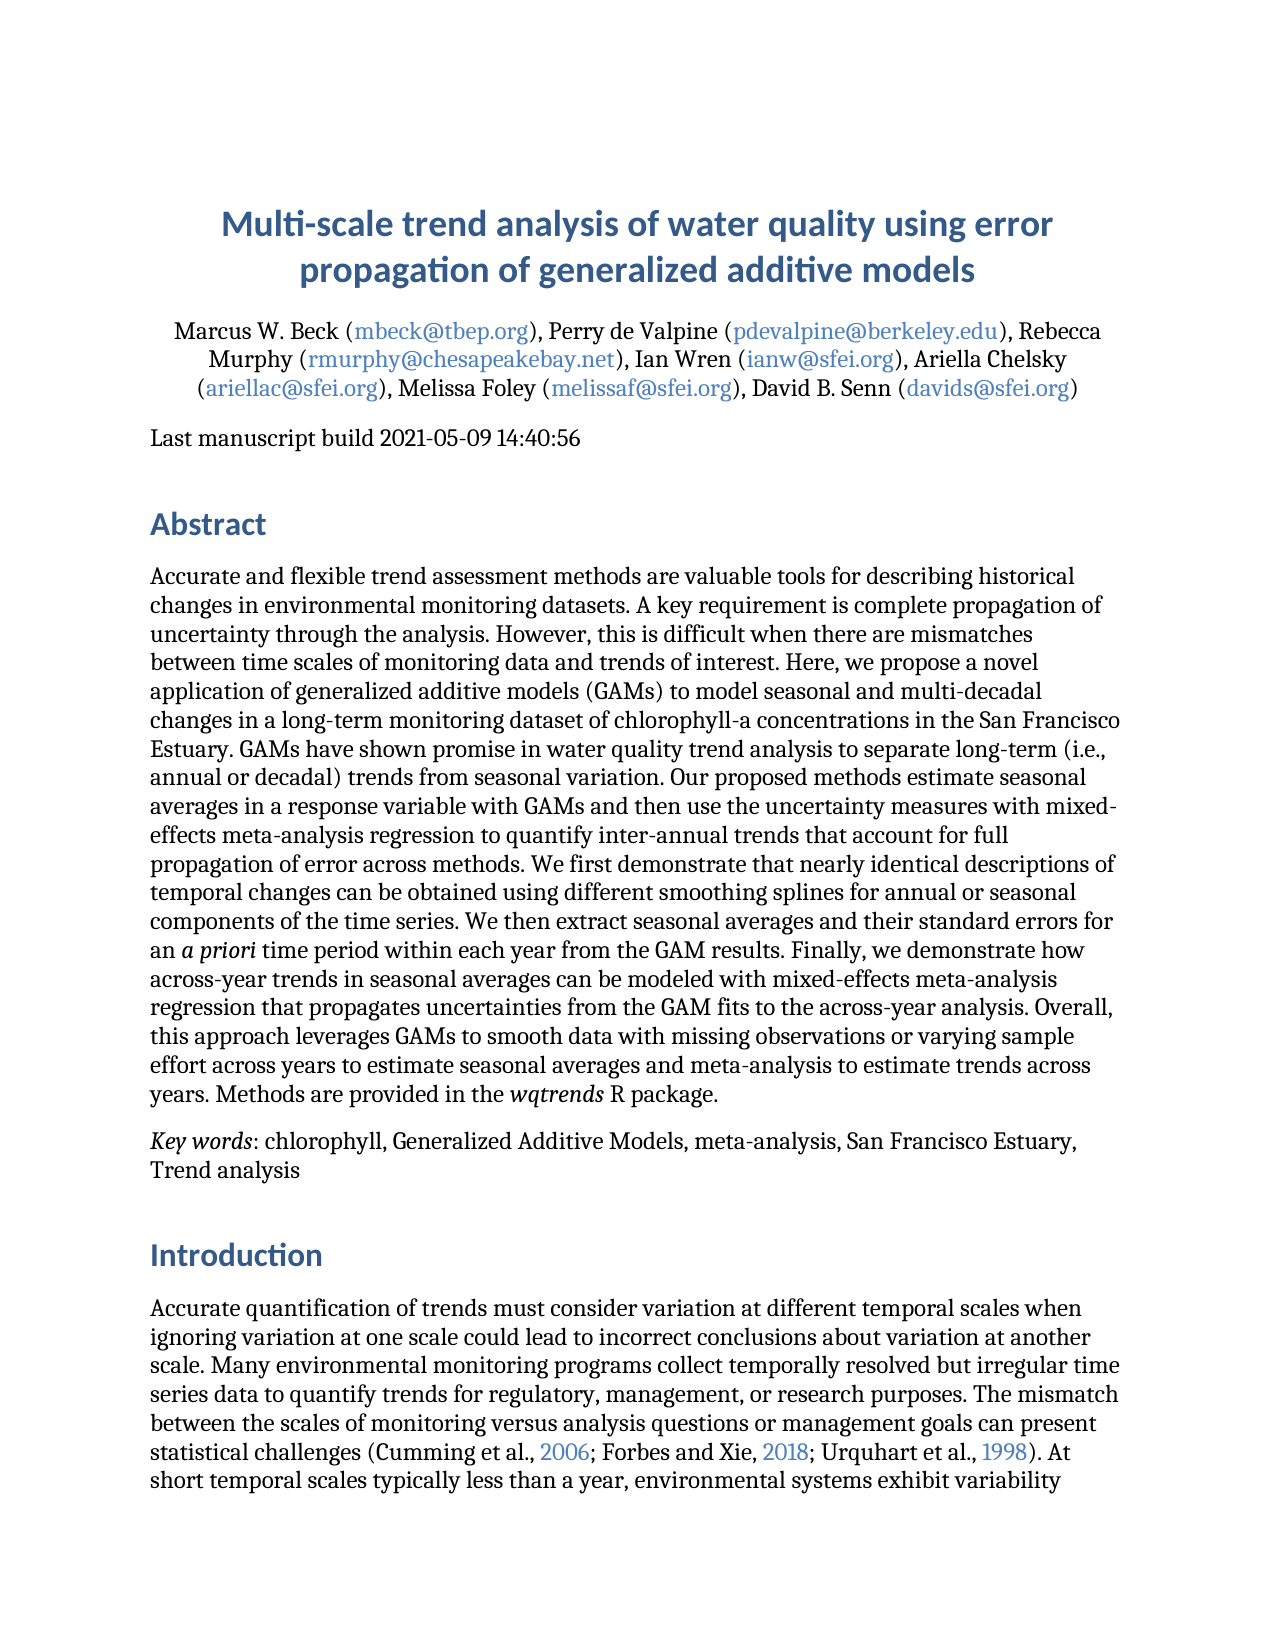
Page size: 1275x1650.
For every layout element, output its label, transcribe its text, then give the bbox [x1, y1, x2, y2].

subtitle Introduction [150, 1234, 1125, 1275]
title Multi-scale trend analysis of water quality using error propagation of generalized additive models [150, 200, 1125, 292]
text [150, 1294, 1125, 1495]
subtitle Abstract [150, 502, 1125, 543]
text Accurate and flexible trend assessment methods are valuable tools for describing historical changes in environmental monitoring datasets. A key requirement is complete propagation of uncertainty through the analysis. However, this is difficult when there are mismatches between time scales of monitoring data and trends of interest. Here, we propose a novel application of generalized additive models (GAMs) to model seasonal and multi-decadal changes in a long-term monitoring dataset of chlorophyll-a concentrations in the San Francisco Estuary. GAMs have shown promise in water quality trend analysis to separate long-term (i.e., annual or decadal) trends from seasonal variation. Our proposed methods estimate seasonal averages in a response variable with GAMs and then use the uncertainty measures with mixed-effects meta-analysis regression to quantify inter-annual trends that account for full propagation of error across methods. We first demonstrate that nearly identical descriptions of temporal changes can be obtained using different smoothing splines for annual or seasonal components of the time series. We then extract seasonal averages and their standard errors for an a priori time period within each year from the GAM results. Finally, we demonstrate how across-year trends in seasonal averages can be modeled with mixed-effects meta-analysis regression that propagates uncertainties from the GAM fits to the across-year analysis. Overall, this approach leverages GAMs to smooth data with missing observations or varying sample effort across years to estimate seasonal averages and meta-analysis to estimate trends across years. Methods are provided in the wqtrends R package. [150, 562, 1125, 1108]
text Key words: chlorophyll, Generalized Additive Models, meta-analysis, San Francisco Estuary, Trend analysis [150, 1127, 1125, 1184]
text Last manuscript build 2021-05-09 14:40:56 [150, 424, 1125, 452]
text Marcus W. Beck (mbeck@tbep.org), Perry de Valpine (pdevalpine@berkeley.edu), Rebecca Murphy (rmurphy@chesapeakebay.net), Ian Wren (ianw@sfei.org), Ariella Chelsky (ariellac@sfei.org), Melissa Foley (melissaf@sfei.org), David B. Senn (davids@sfei.org) [150, 317, 1125, 403]
